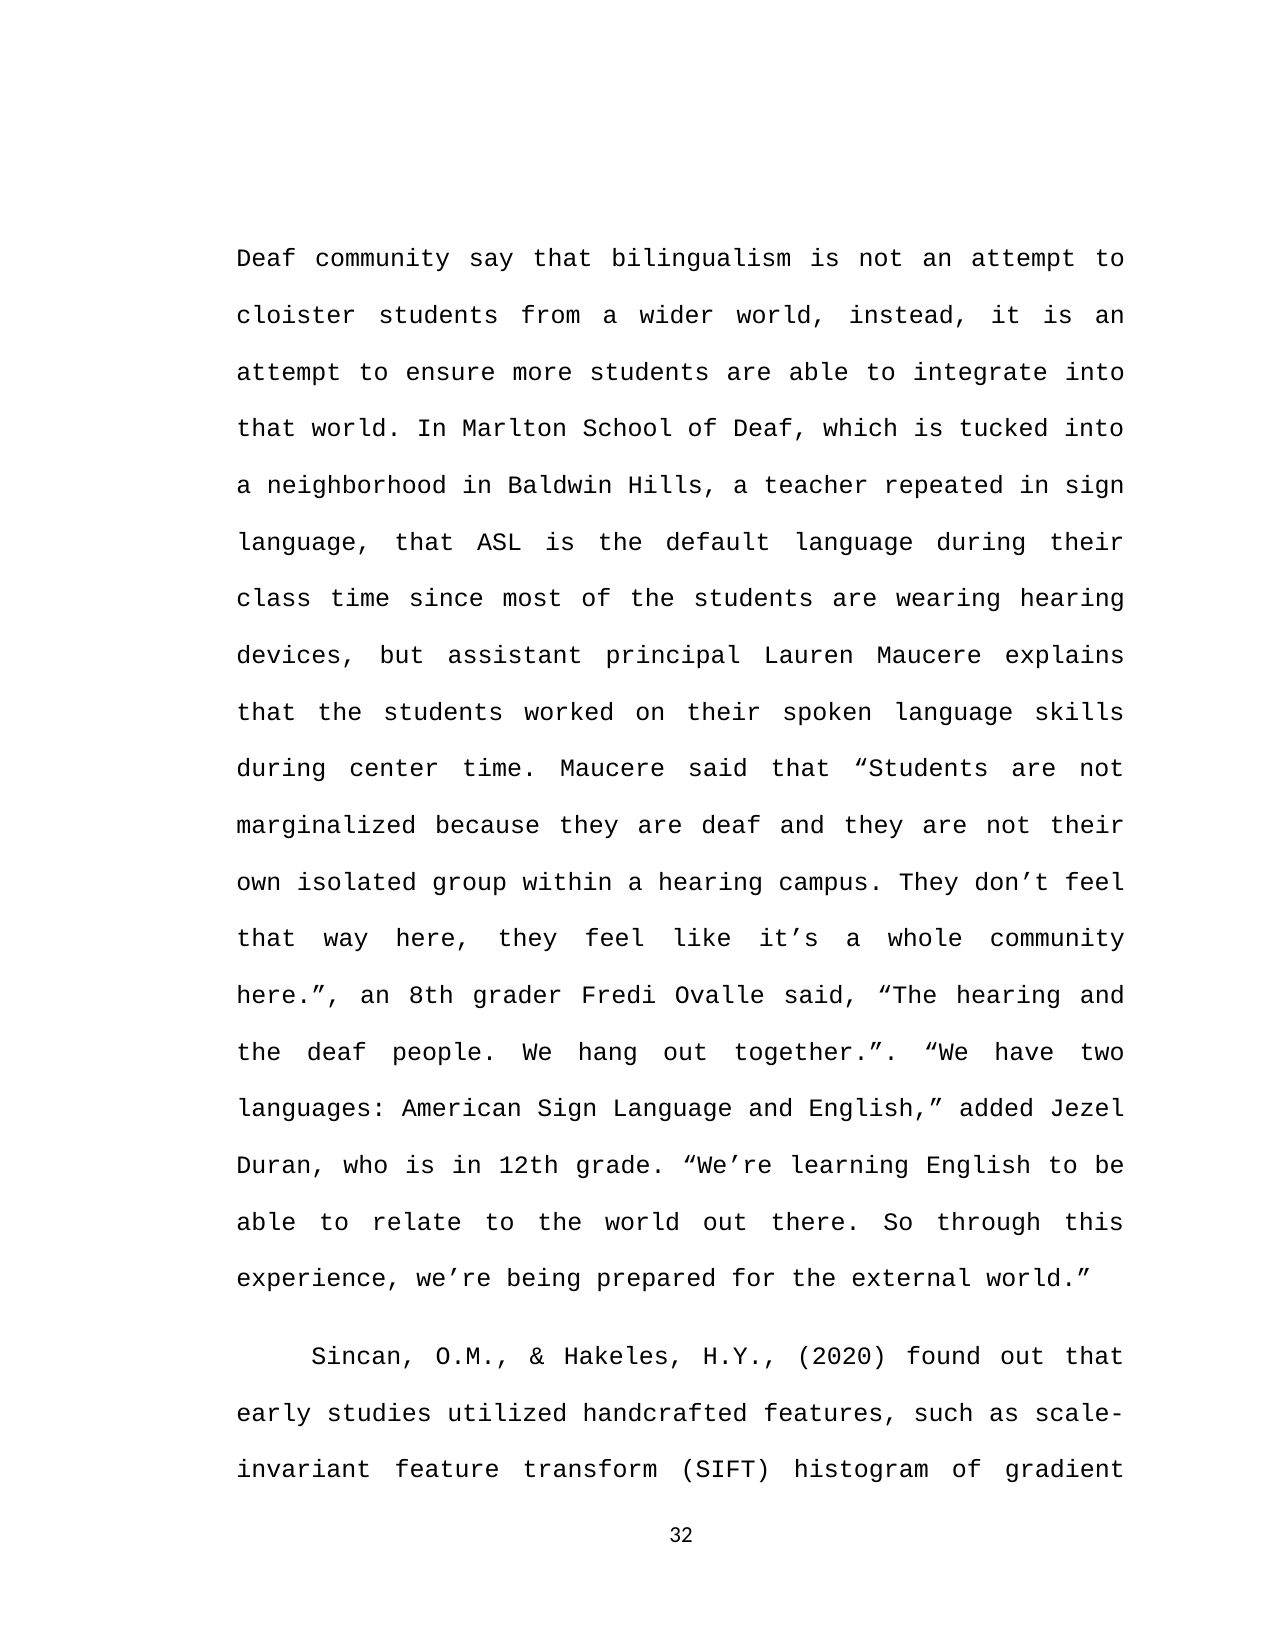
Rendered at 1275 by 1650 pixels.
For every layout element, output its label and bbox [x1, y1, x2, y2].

text [236, 246, 1125, 1294]
text [236, 1343, 1125, 1485]
